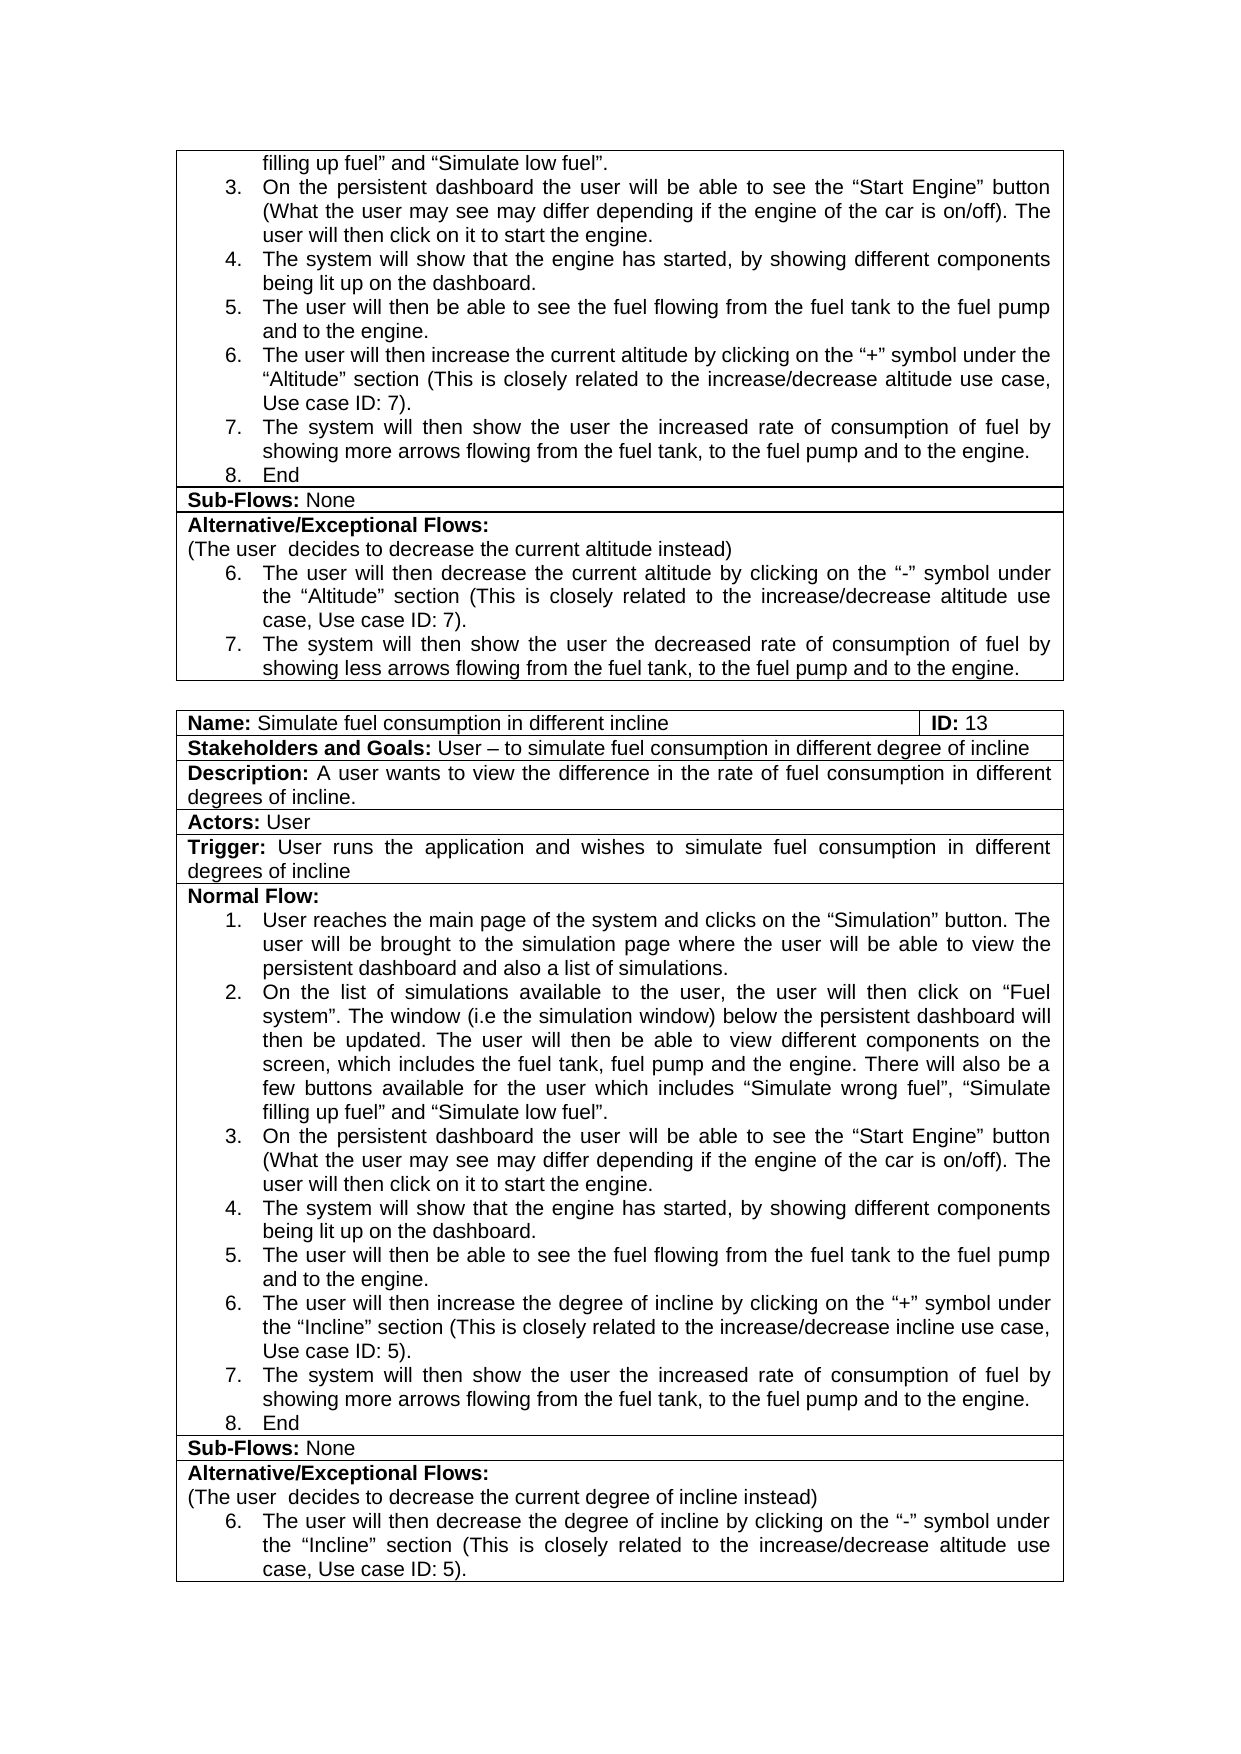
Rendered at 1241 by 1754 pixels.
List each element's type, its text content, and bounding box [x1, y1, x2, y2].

table_header ID: 13 [920, 711, 1063, 735]
table_cell Description: A user wants to view the difference in the rate of fuel consumption in different degrees of incline. [177, 761, 1063, 809]
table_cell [177, 151, 1063, 486]
table_cell Actors: User [177, 810, 1063, 834]
table_header Name: Simulate fuel consumption in different incline [177, 711, 919, 735]
table_cell Trigger: User runs the application and wishes to simulate fuel consumption in different degrees of incline [177, 835, 1063, 883]
table_cell Sub-Flows: None [177, 1436, 1063, 1460]
table_cell Sub-Flows: None [177, 488, 1063, 511]
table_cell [177, 1461, 1063, 1581]
table_cell Stakeholders and Goals: User – to simulate fuel consumption in different degree of incline [177, 736, 1063, 760]
table_cell Alternative/Exceptional Flows: (The user decides to decrease the current altitude instead) The user will then decrease the current altitude by clicking on the “-” symbol under the “Altitude” section (This is closely related to the increase/decrease altitude use case, Use case ID: 7). The system will then show the user the decreased rate of consumption of fuel by showing less arrows flowing from the fuel tank, to the fuel pump and to the engine. [177, 513, 1063, 680]
table_cell Normal Flow: User reaches the main page of the system and clicks on the “Simulation” button. The user will be brought to the simulation page where the user will be able to view the persistent dashboard and also a list of simulations. On the list of simulations available to the user, the user will then click on “Fuel system”. The window (i.e the simulation window) below the persistent dashboard will then be updated. The user will then be able to view different components on the screen, which includes the fuel tank, fuel pump and the engine. There will also be a few buttons available for the user which includes “Simulate wrong fuel”, “Simulate filling up fuel” and “Simulate low fuel”. On the persistent dashboard the user will be able to see the “Start Engine” button (What the user may see may differ depending if the engine of the car is on/off). The user will then click on it to start the engine. The system will show that the engine has started, by showing different components being lit up on the dashboard. The user will then be able to see the fuel flowing from the fuel tank to the fuel pump and to the engine. The user will then increase the degree of incline by clicking on the “+” symbol under the “Incline” section (This is closely related to the increase/decrease incline use case, Use case ID: 5). The system will then show the user the increased rate of consumption of fuel by showing more arrows flowing from the fuel tank, to the fuel pump and to the engine. End [177, 884, 1063, 1435]
